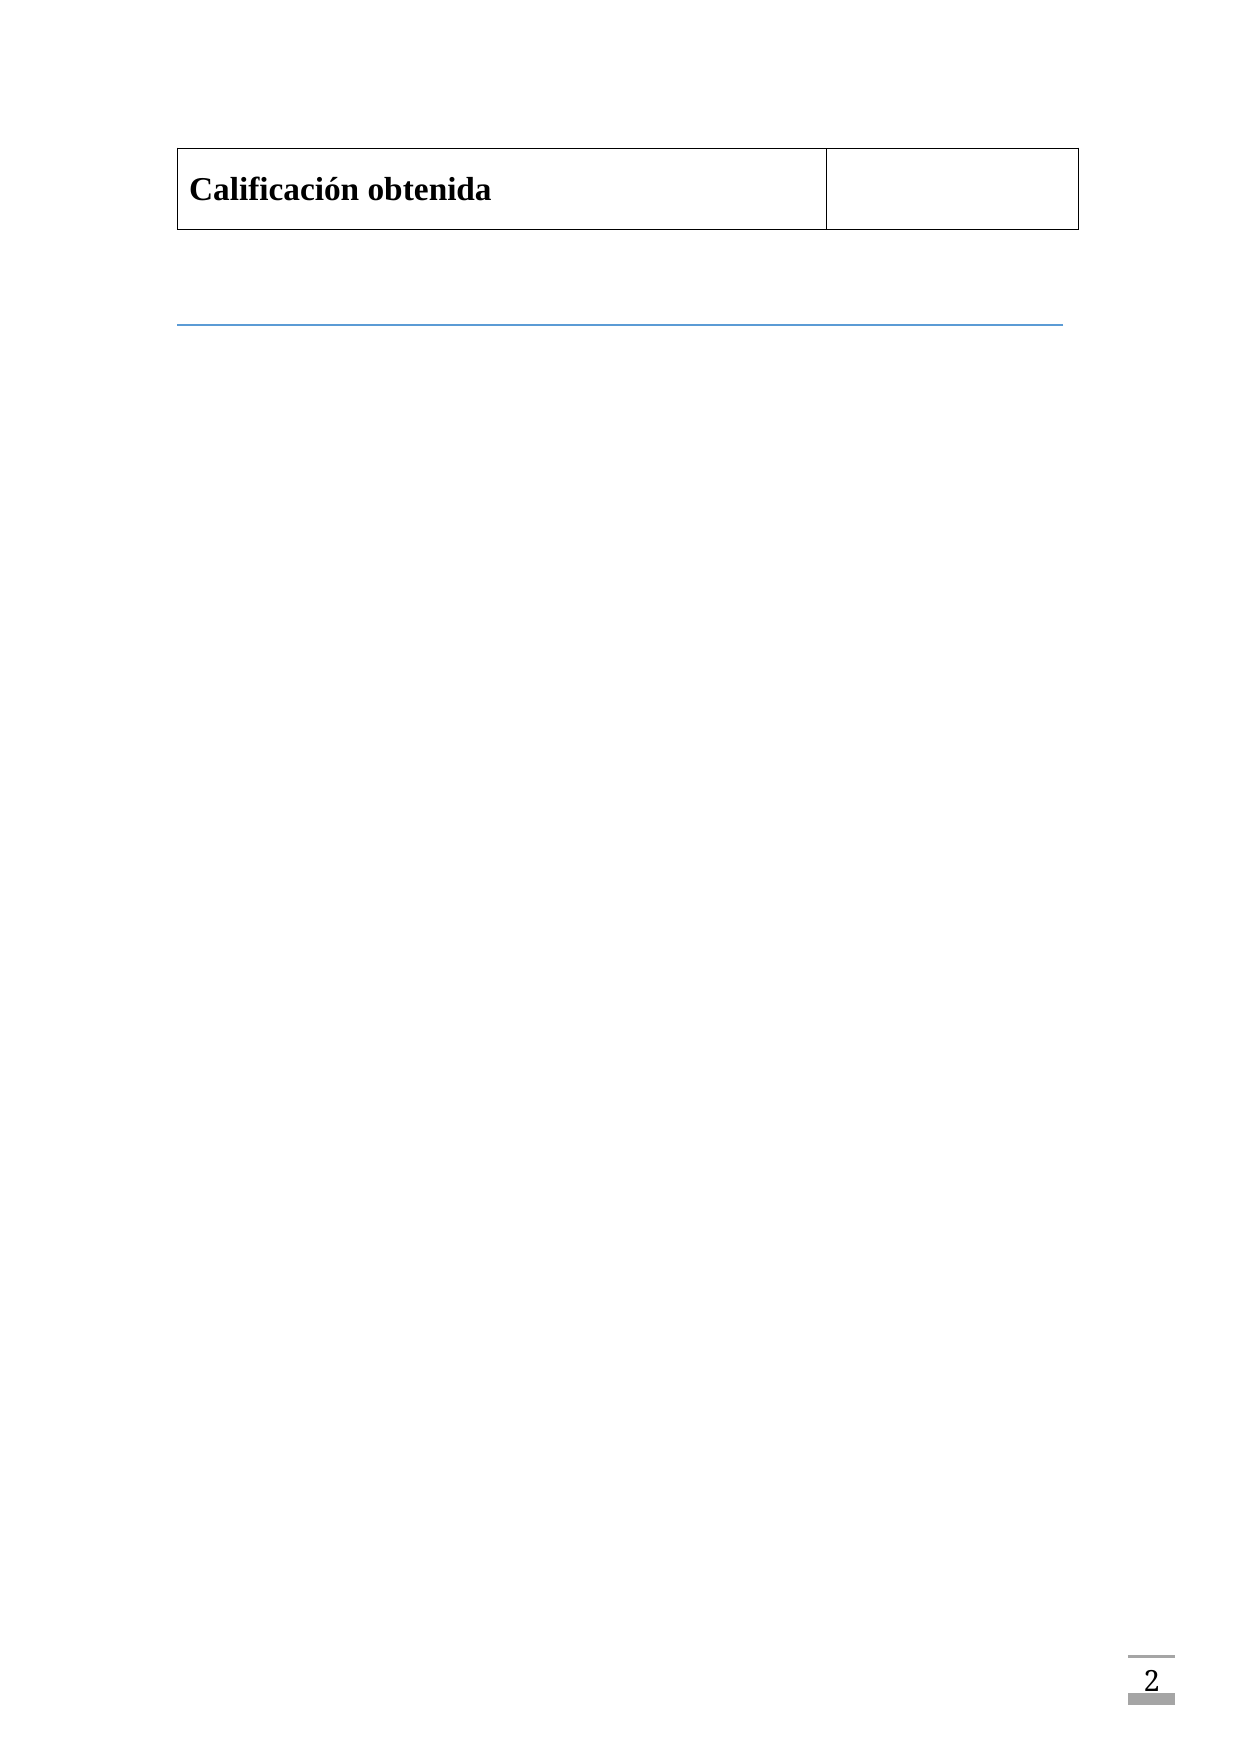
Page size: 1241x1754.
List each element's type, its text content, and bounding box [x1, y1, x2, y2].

table_cell [827, 149, 1078, 229]
table_cell Calificación obtenida [178, 149, 826, 229]
